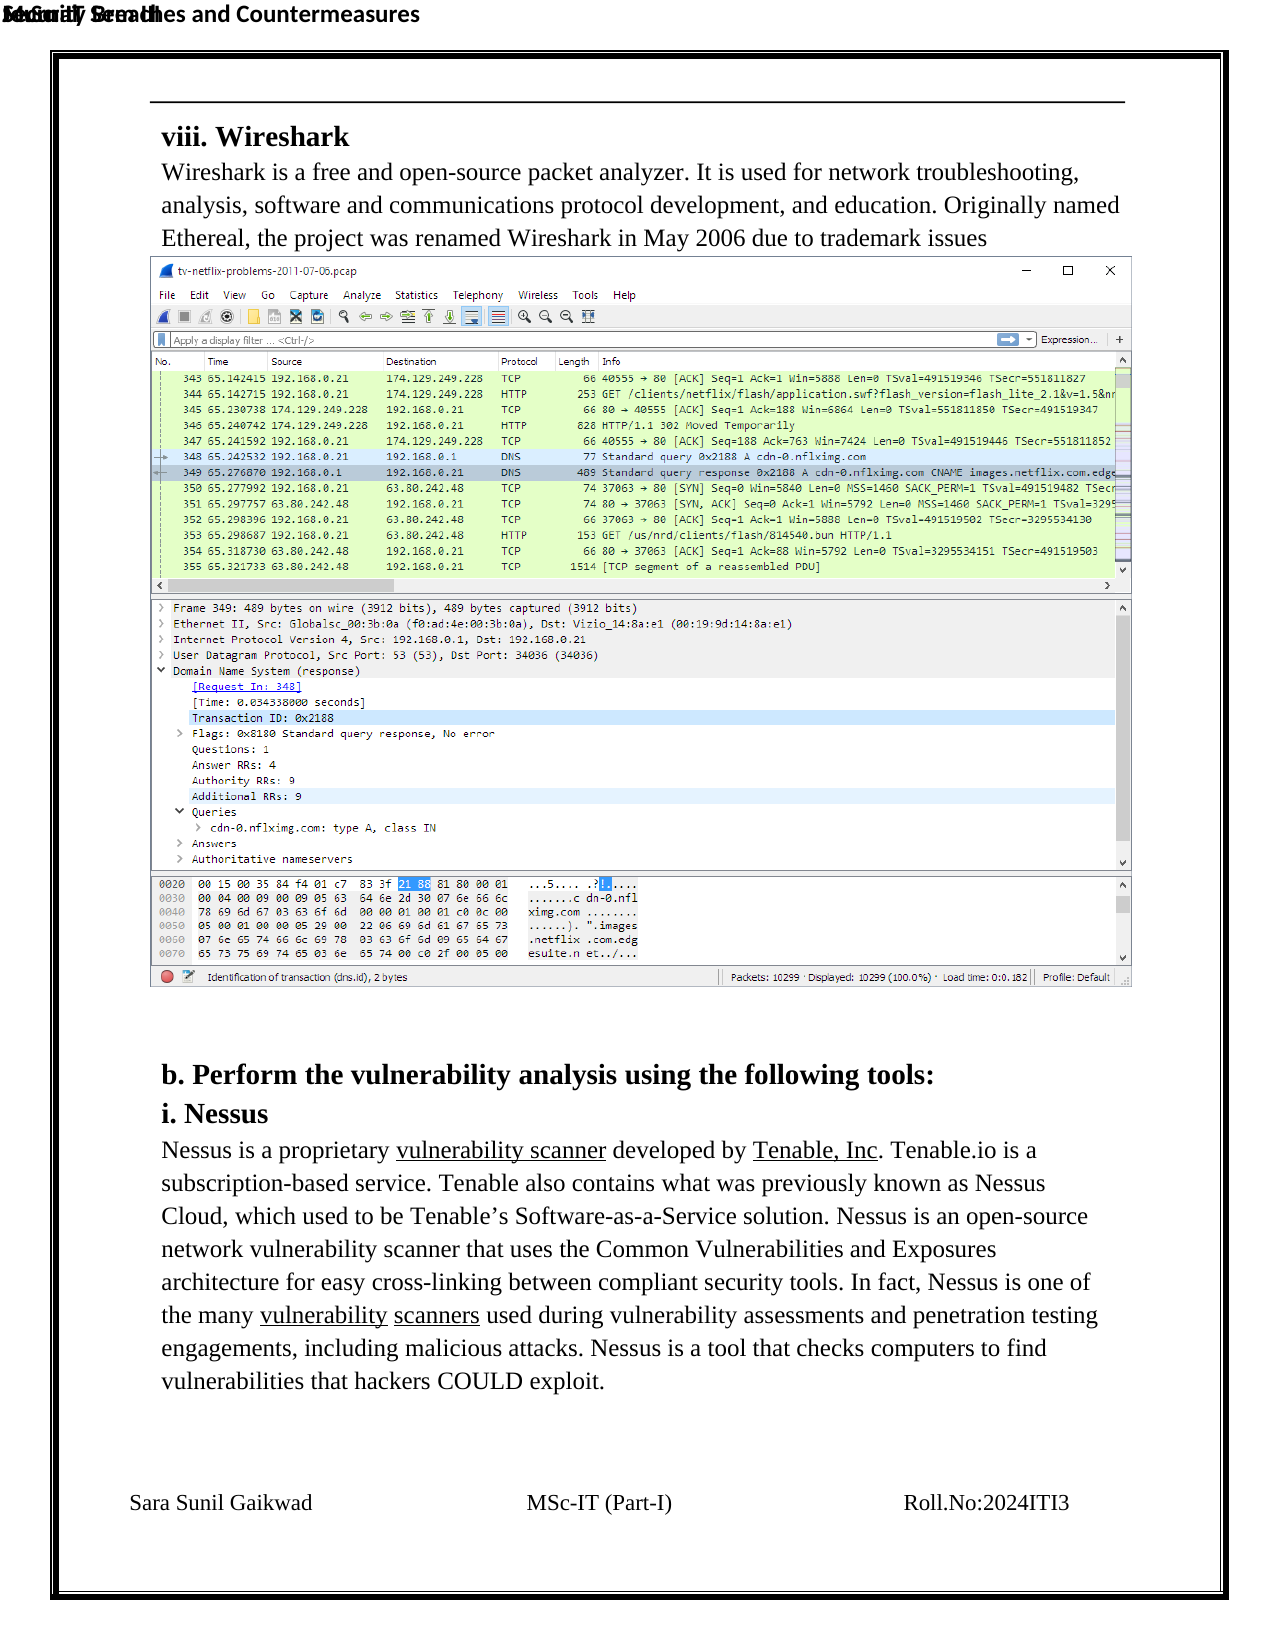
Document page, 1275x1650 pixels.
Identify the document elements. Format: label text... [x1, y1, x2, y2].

text Wireshark is a free and open-source packet analyzer. It is used for network troubleshooting, analysis, software and communications protocol development, and education. Originally named Ethereal, the project was renamed Wireshark in May 2006 due to trademark issues [161, 157, 1120, 252]
text Nessus is a proprietary vulnerability scanner developed by Tenable, Inc. Tenable.io is a subscription-based service. Tenable also contains what was previously known as Nessus Cloud, which used to be Tenable’s Software-as-a-Service solution. Nessus is an open-source network vulnerability scanner that uses the Common Vulnerabilities and Exposures architecture for easy cross-linking between compliant security tools. In fact, Nessus is one of the many vulnerability scanners used during vulnerability assessments and penetration testing engagements, including malicious attacks. Nessus is a tool that checks computers to find vulnerabilities that hackers COULD exploit. [161, 1135, 1119, 1394]
subtitle Perform the vulnerability analysis using the following tools: [161, 1057, 1220, 1091]
list Nessus [161, 1096, 1220, 1130]
subtitle Wireshark [161, 119, 1220, 153]
picture [150, 256, 1132, 987]
